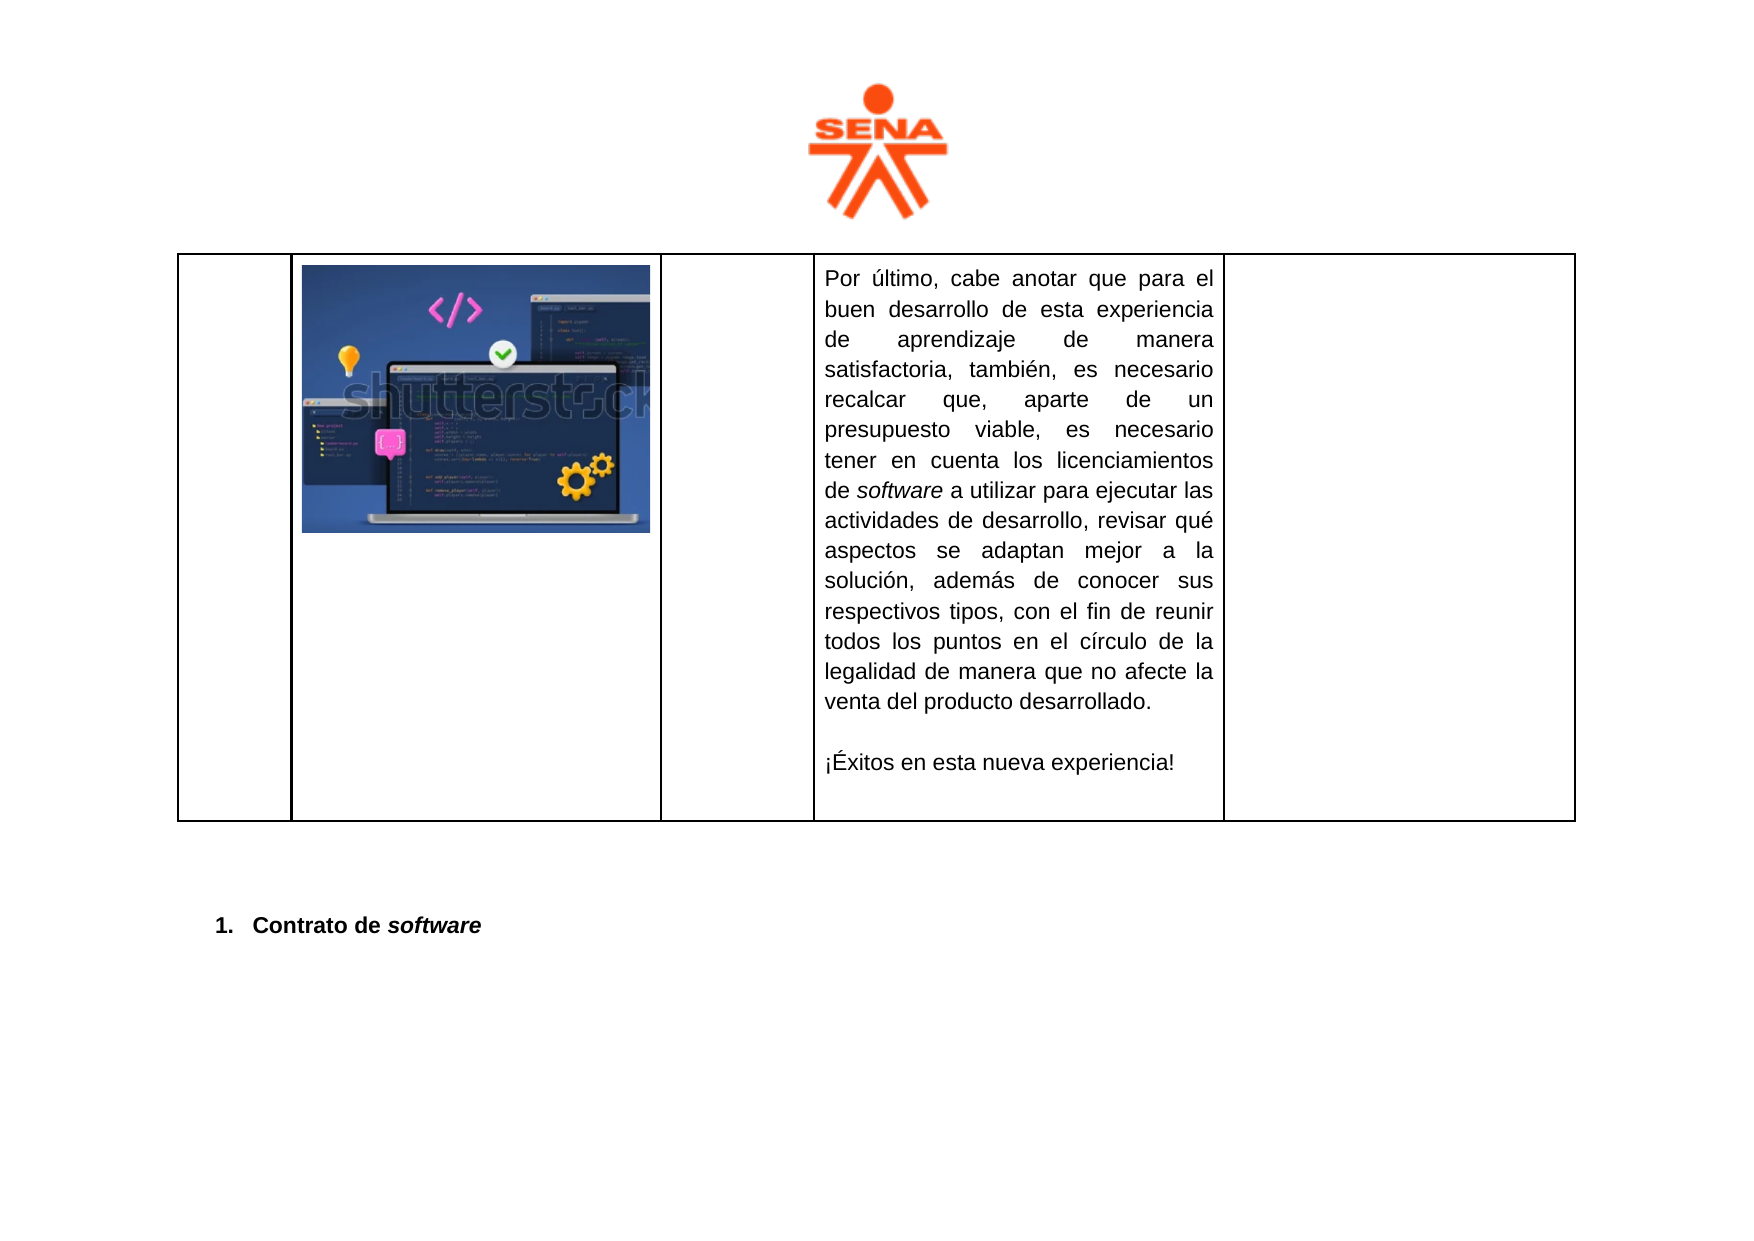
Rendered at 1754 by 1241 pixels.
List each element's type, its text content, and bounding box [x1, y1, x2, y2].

table_cell Por último, cabe anotar que para el buen desarrollo de esta experiencia de aprendizaje de manera satisfactoria, también, es necesario recalcar que, aparte de un presupuesto viable, es necesario tener en cuenta los licenciamientos de software a utilizar para ejecutar las actividades de desarrollo, revisar qué aspectos se adaptan mejor a la solución, además de conocer sus respectivos tipos, con el fin de reunir todos los puntos en el círculo de la legalidad de manera que no afecte la venta del producto desarrollado. ¡Éxitos en esta nueva experiencia! [815, 255, 1223, 819]
table_cell [662, 255, 813, 819]
table_cell [1225, 255, 1574, 819]
list Contrato de software [215, 912, 1577, 939]
table_cell [179, 255, 290, 819]
picture [796, 75, 958, 227]
table_cell [293, 255, 660, 819]
picture [301, 265, 651, 533]
